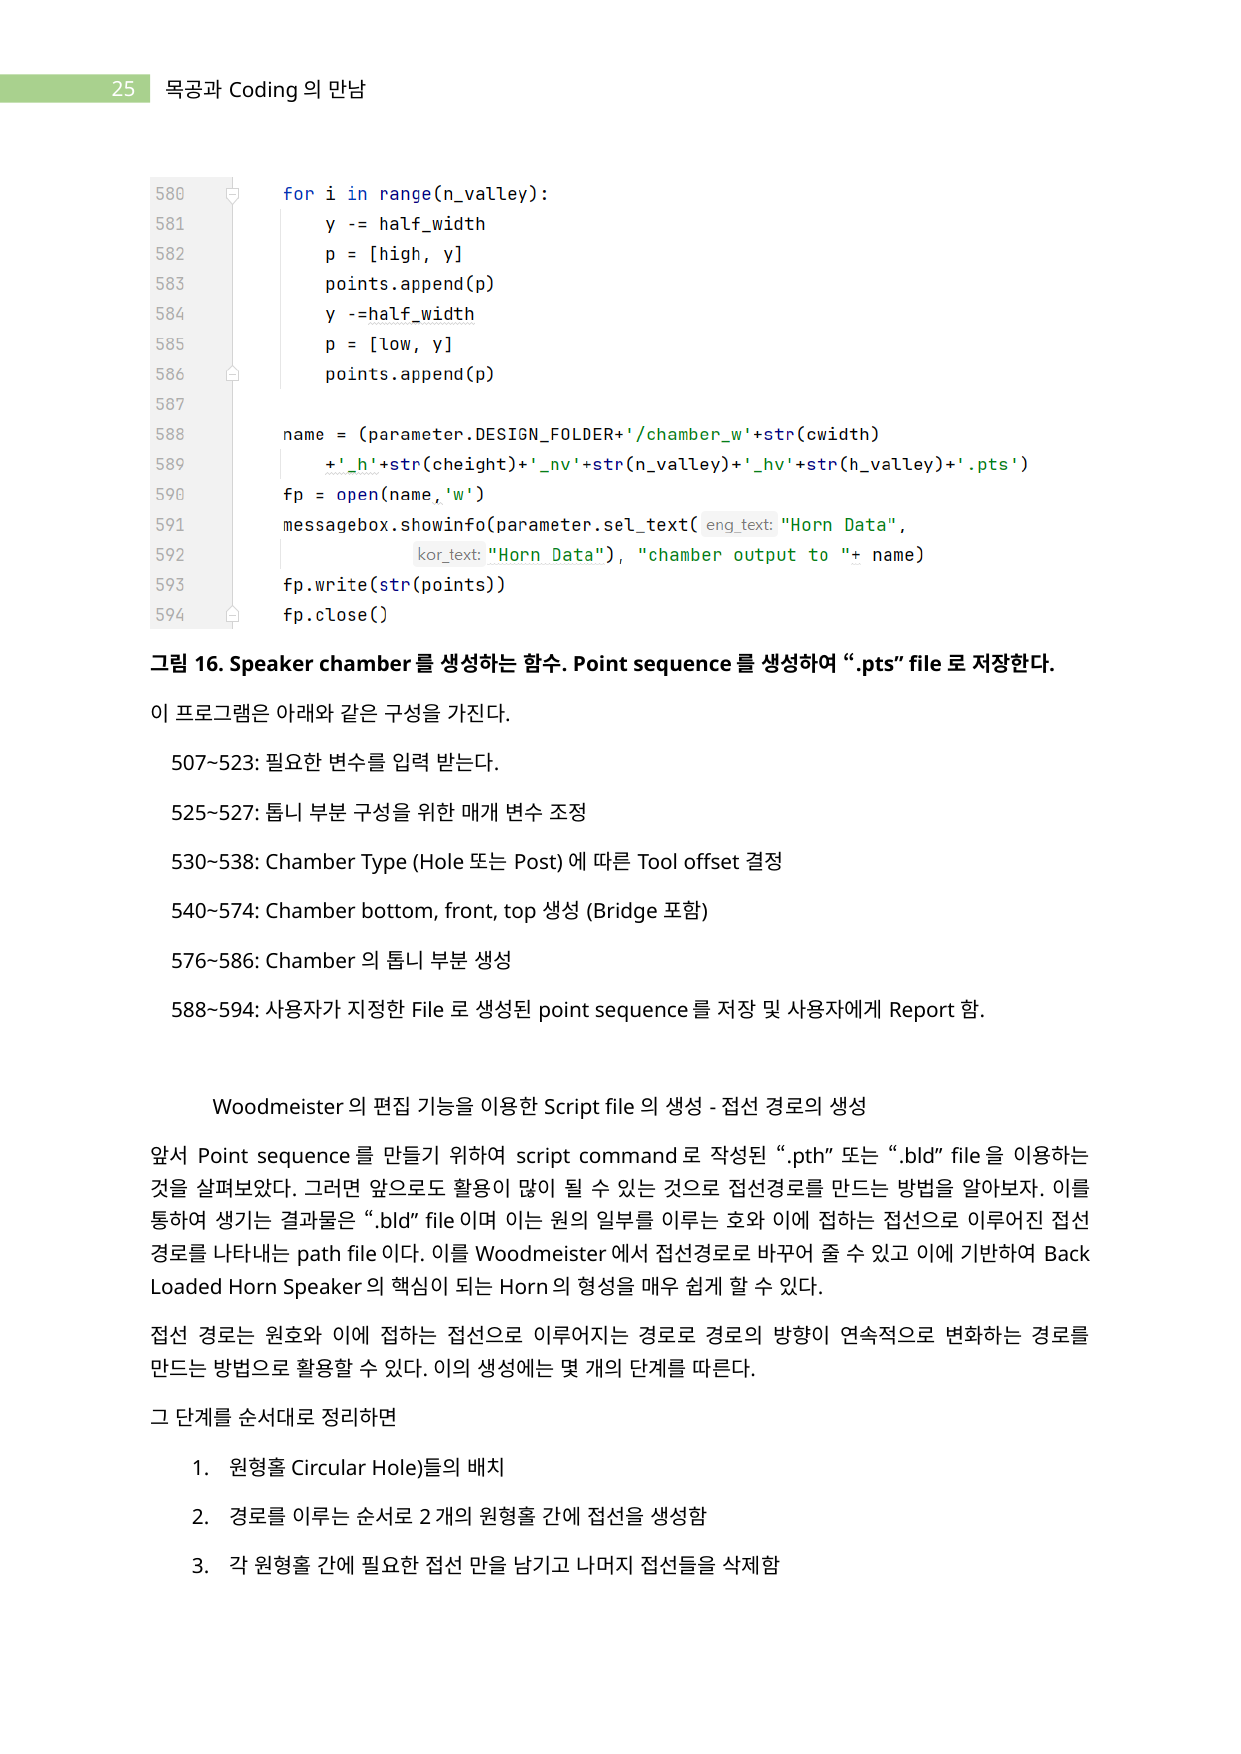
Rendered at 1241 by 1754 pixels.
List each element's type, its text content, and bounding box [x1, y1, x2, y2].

text 이 프로그램은 아래와 같은 구성을 가진다. [150, 697, 1090, 727]
text 507~523: 필요한 변수를 입력 받는다. [171, 746, 1090, 777]
text 540~574: Chamber bottom, front, top 생성 (Bridge 포함) [171, 894, 1090, 925]
text 576~586: Chamber 의 톱니 부분 생성 [171, 944, 1090, 974]
text 그림 16. Speaker chamber를 생성하는 함수. Point sequence를 생성하여 “.pts” file 로 저장한다. [150, 648, 1090, 678]
subtitle Woodmeister의 편집 기능을 이용한 Script file 의 생성 - 접선 경로의 생성 [212, 1090, 1090, 1120]
text 588~594: 사용자가 지정한 File 로 생성된 point sequence를 저장 및 사용자에게 Report 함. [171, 993, 1090, 1023]
text 앞서 Point sequence를 만들기 위하여 script command로 작성된 “.pth” 또는 “.bld” file을 이용하는 것을 살펴보았다. 그러면 앞으로도 활용이 많이 될 수 있는 것으로 접선경로를 만드는 방법을 알아보자. 이를 통하여 생기는 결과물은 “.bld” file이며 이는 원의 일부를 이루는 호와 이에 접하는 접선으로 이루어진 접선 경로를 나타내는 path file이다. 이를 Woodmeister에서 접선경로로 바꾸어 줄 수 있고 이에 기반하여 Back Loaded Horn Speaker의 핵심이 되는 Horn의 형성을 매우 쉽게 할 수 있다. [150, 1139, 1090, 1300]
text 530~538: Chamber Type (Hole 또는 Post) 에 따른 Tool offset 결정 [171, 845, 1090, 875]
text 그 단계를 순서대로 정리하면 [150, 1401, 1090, 1432]
text 접선 경로는 원호와 이에 접하는 접선으로 이루어지는 경로로 경로의 방향이 연속적으로 변화하는 경로를 만드는 방법으로 활용할 수 있다. 이의 생성에는 몇 개의 단계를 따른다. [150, 1319, 1090, 1382]
text 525~527: 톱니 부분 구성을 위한 매개 변수 조정 [171, 796, 1090, 826]
list 경로를 이루는 순서로 2개의 원형홀 간에 접선을 생성함 [192, 1500, 1090, 1530]
list 원형홀Circular Hole)들의 배치 [192, 1451, 1090, 1481]
list 각 원형홀 간에 필요한 접선 만을 남기고 나머지 접선들을 삭제함 [192, 1549, 1090, 1580]
picture [150, 177, 1091, 629]
